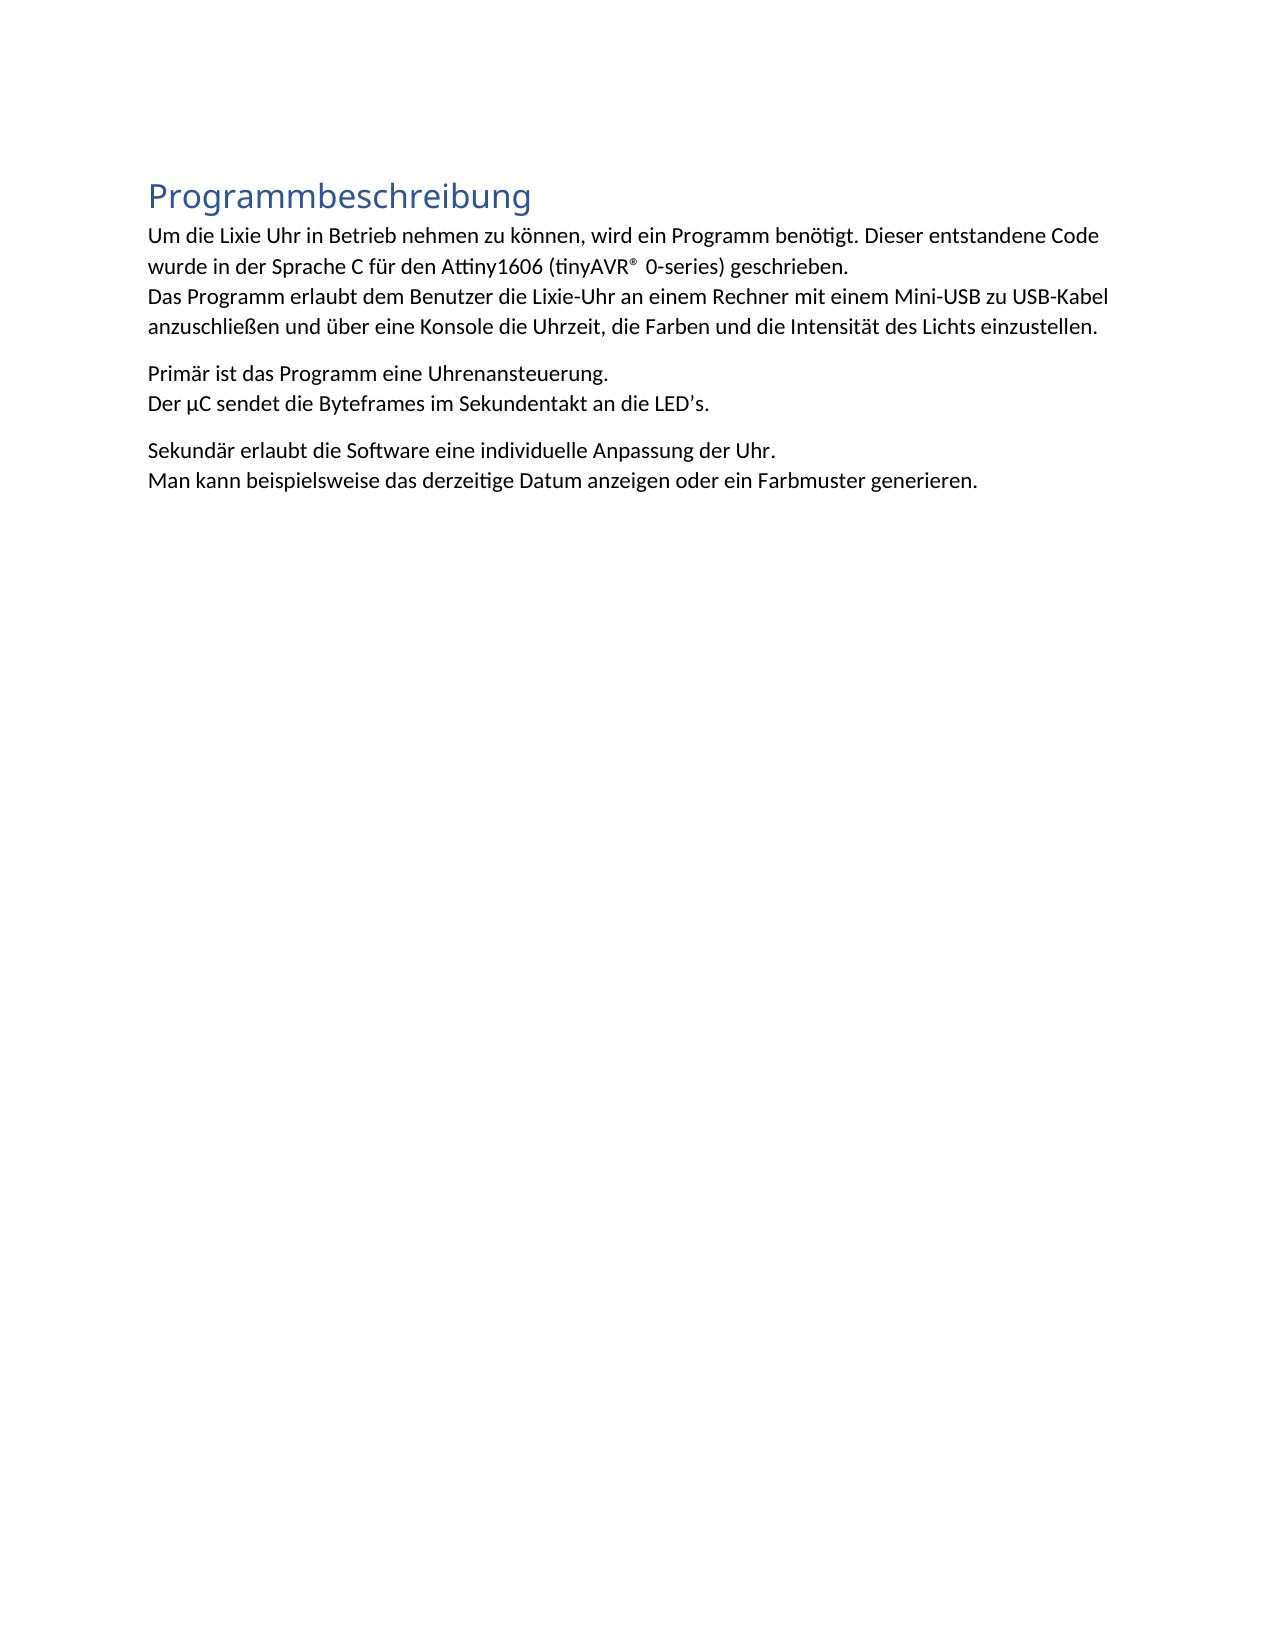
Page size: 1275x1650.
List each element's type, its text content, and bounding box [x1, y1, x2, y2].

subtitle Programmbeschreibung [148, 173, 1127, 218]
text Sekundär erlaubt die Software eine individuelle Anpassung der Uhr. Man kann beispielsweise das derzeitige Datum anzeigen oder ein Farbmuster generieren. [148, 436, 1127, 494]
text Primär ist das Programm eine Uhrenansteuerung. Der µC sendet die Byteframes im Sekundentakt an die LED’s. [148, 359, 1127, 417]
text Um die Lixie Uhr in Betrieb nehmen zu können, wird ein Programm benötigt. Dieser entstandene Code wurde in der Sprache C für den Attiny1606 (tinyAVR® 0-series) geschrieben. Das Programm erlaubt dem Benutzer die Lixie-Uhr an einem Rechner mit einem Mini-USB zu USB-Kabel anzuschließen und über eine Konsole die Uhrzeit, die Farben und die Intensität des Lichts einzustellen. [148, 222, 1127, 340]
